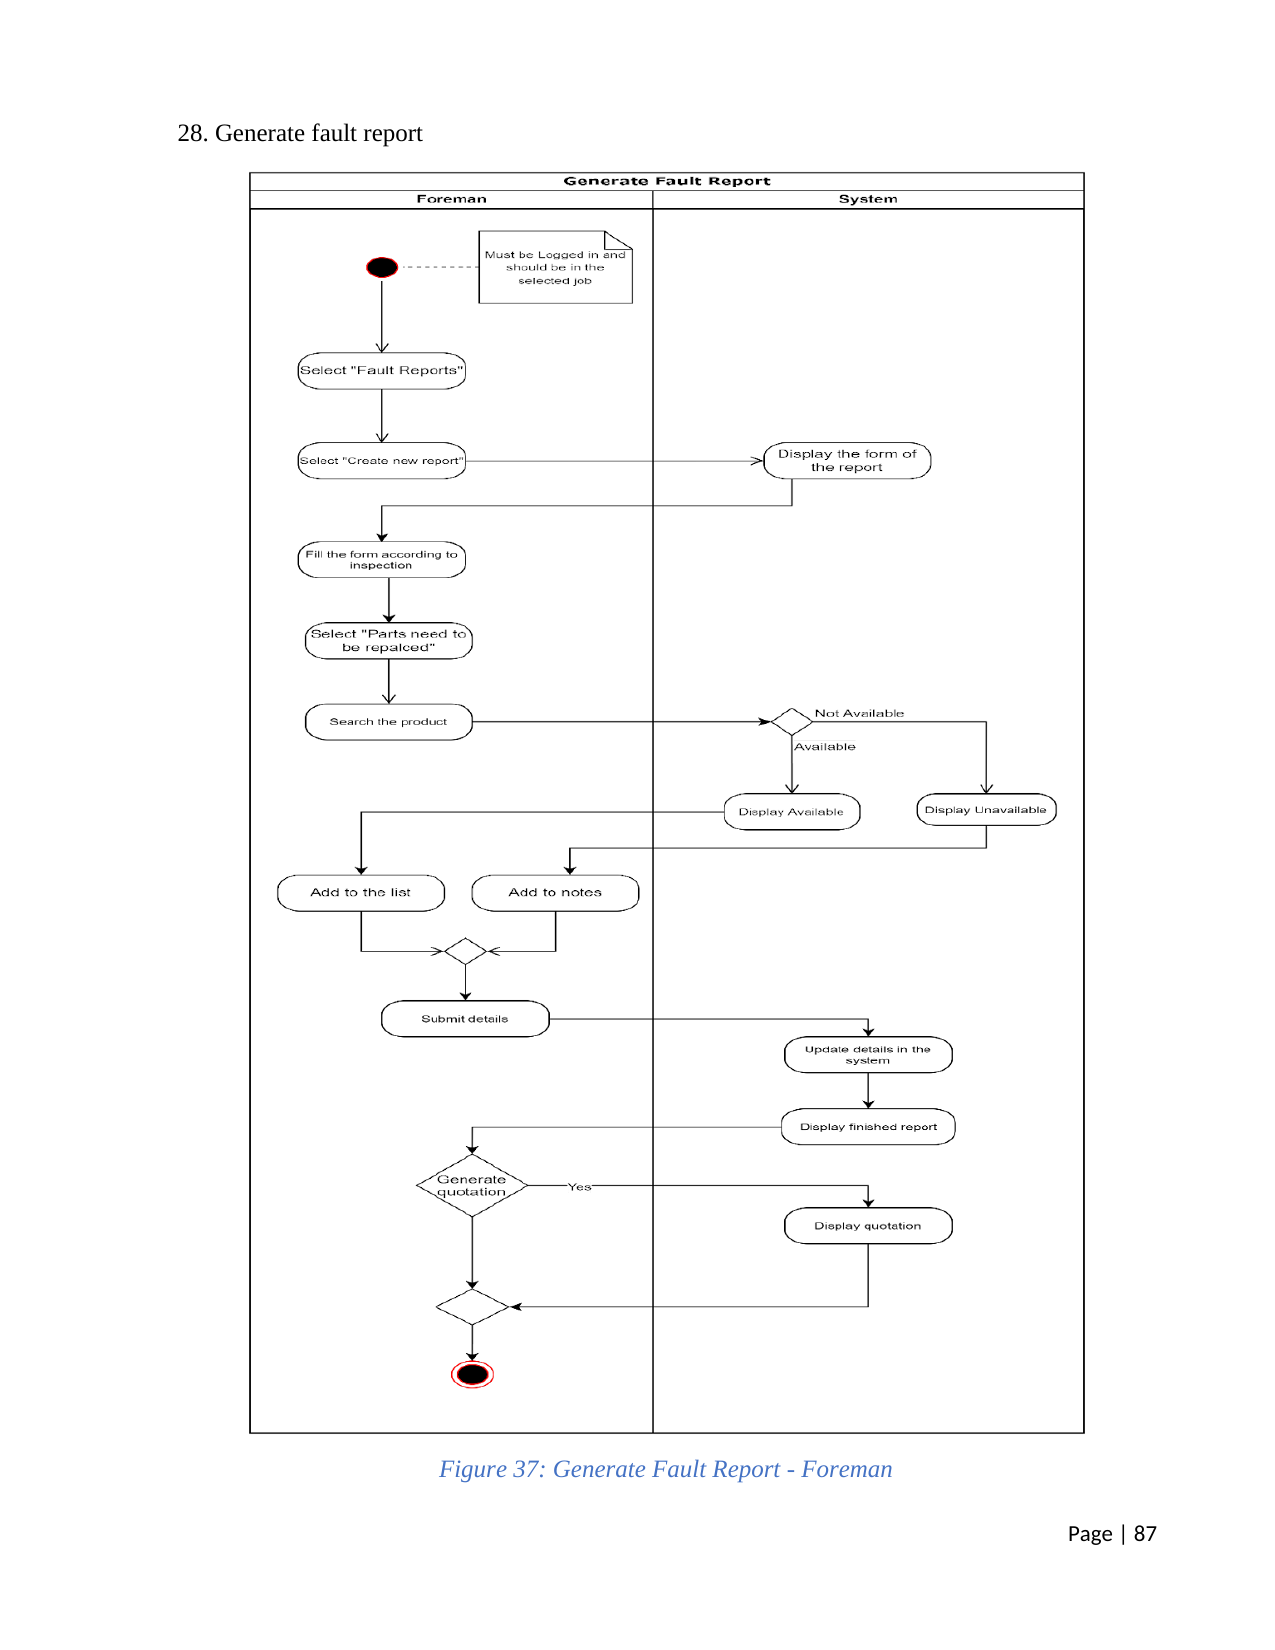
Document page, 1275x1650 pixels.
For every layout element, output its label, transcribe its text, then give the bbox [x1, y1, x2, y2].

picture [235, 163, 1098, 1442]
text Figure 37: Generate Fault Report - Foreman [177, 1406, 1157, 1483]
list Generate fault report [177, 118, 1157, 147]
